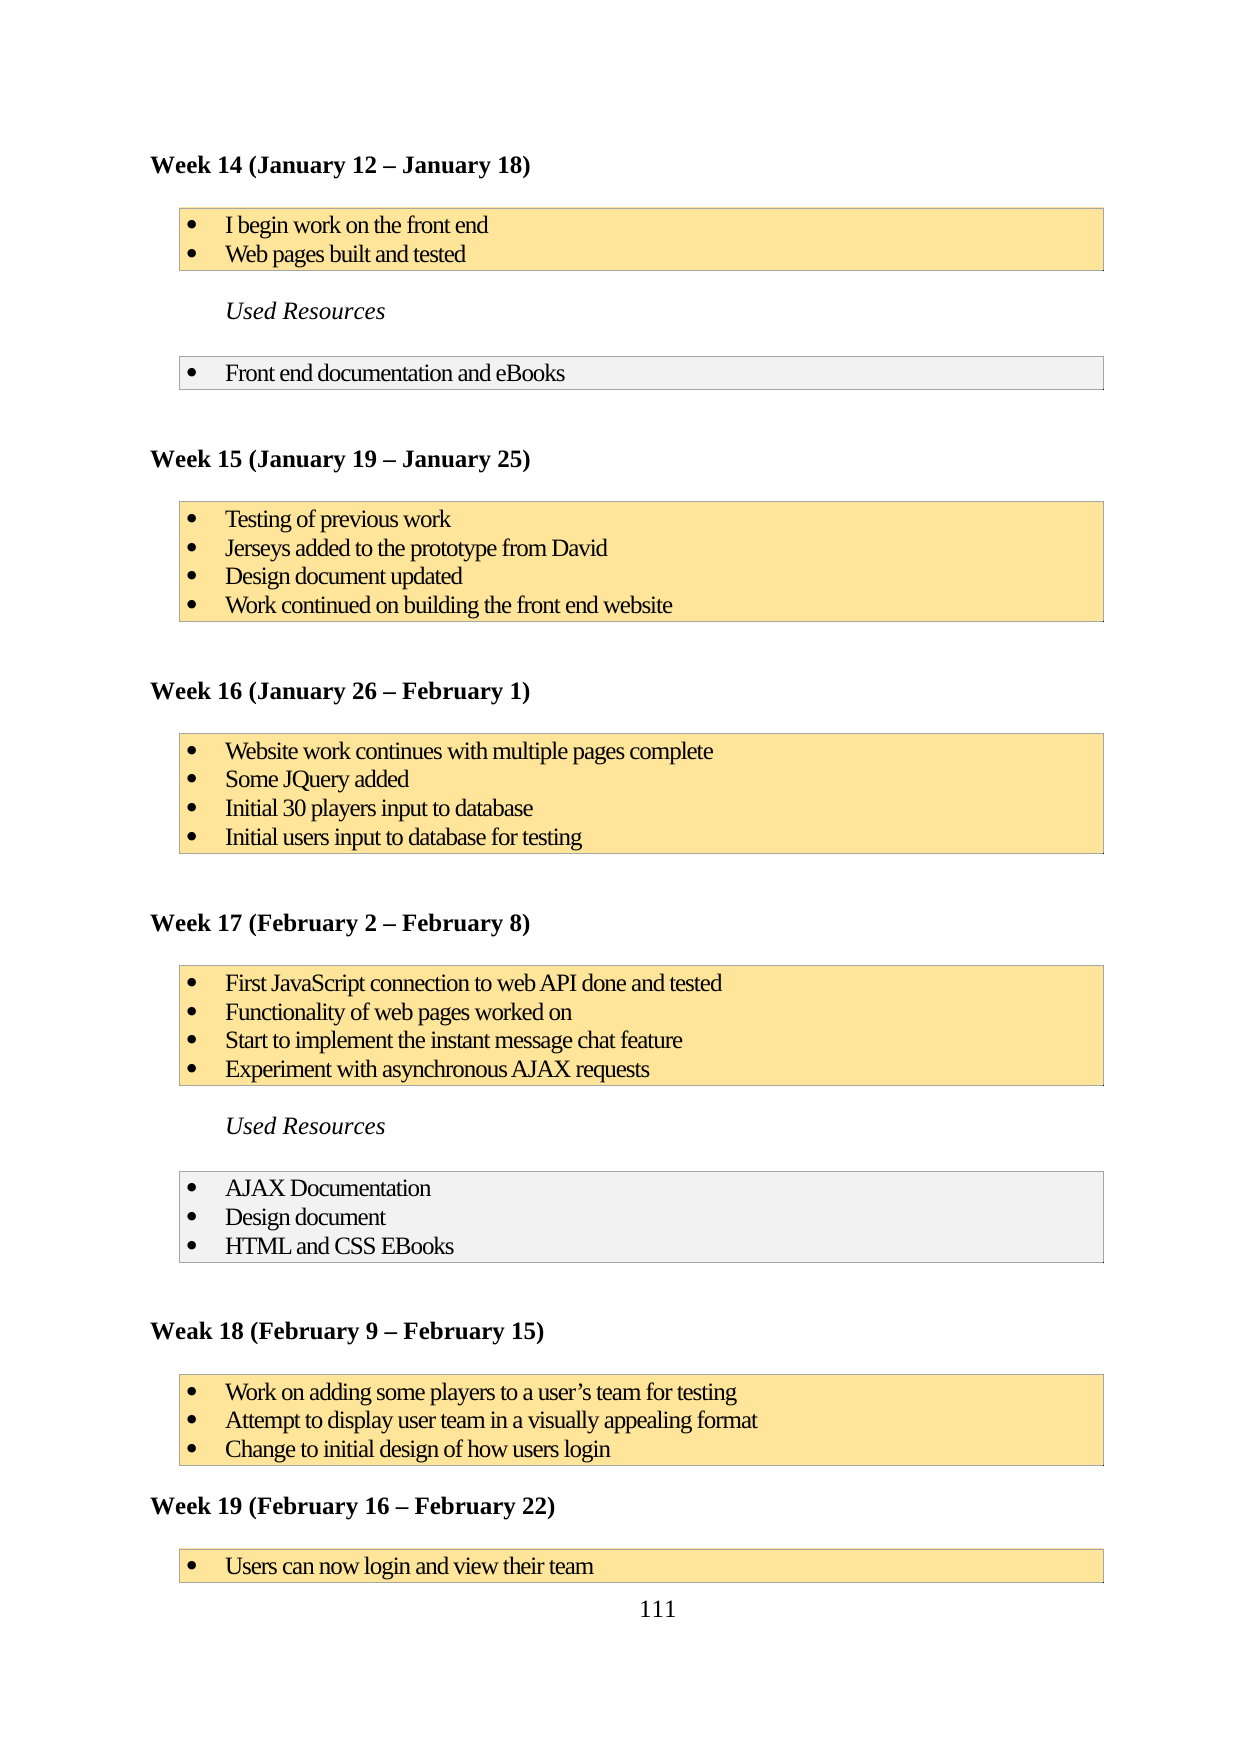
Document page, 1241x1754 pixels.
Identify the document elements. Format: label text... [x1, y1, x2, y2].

title Functionality of web pages worked on [180, 994, 1103, 1023]
subtitle Week 15 (January 19 – January 25) [150, 444, 1090, 472]
title Experiment with asynchronous AJAX requests [180, 1051, 1103, 1085]
subtitle Week 16 (January 26 – February 1) [150, 676, 1090, 704]
title AJAX Documentation [180, 1172, 1103, 1199]
title Initial users input to database for testing [180, 819, 1103, 853]
subtitle Week 17 (February 2 – February 8) [150, 908, 1090, 936]
title Attempt to display user team in a visually appealing format [180, 1403, 1103, 1431]
title First JavaScript connection to web API done and tested [180, 966, 1103, 994]
title Start to implement the instant message chat feature [180, 1023, 1103, 1051]
title I begin work on the front end [180, 209, 1103, 236]
title Design document updated [180, 559, 1103, 587]
subtitle Week 19 (February 16 – February 22) [150, 1491, 1090, 1520]
title HTML and CSS EBooks [180, 1228, 1103, 1262]
title Users can now login and view their team [180, 1550, 1103, 1582]
title Front end documentation and eBooks [180, 357, 1103, 389]
title Change to initial design of how users login [180, 1431, 1103, 1465]
title Testing of previous work [180, 502, 1103, 530]
title Work on adding some players to a user’s team for testing [180, 1375, 1103, 1403]
subtitle Weak 18 (February 9 – February 15) [150, 1316, 1090, 1345]
title Jerseys added to the prototype from David [180, 530, 1103, 559]
title Website work continues with multiple pages complete [180, 734, 1103, 762]
title Design document [180, 1199, 1103, 1228]
title Initial 30 players input to database [180, 791, 1103, 819]
title Web pages built and tested [180, 236, 1103, 270]
subtitle Week 14 (January 12 – January 18) [150, 150, 1090, 179]
text Used Resources [150, 1111, 1090, 1140]
title Some JQuery added [180, 762, 1103, 791]
title Work continued on building the front end website [180, 587, 1103, 621]
text Used Resources [150, 296, 1090, 324]
